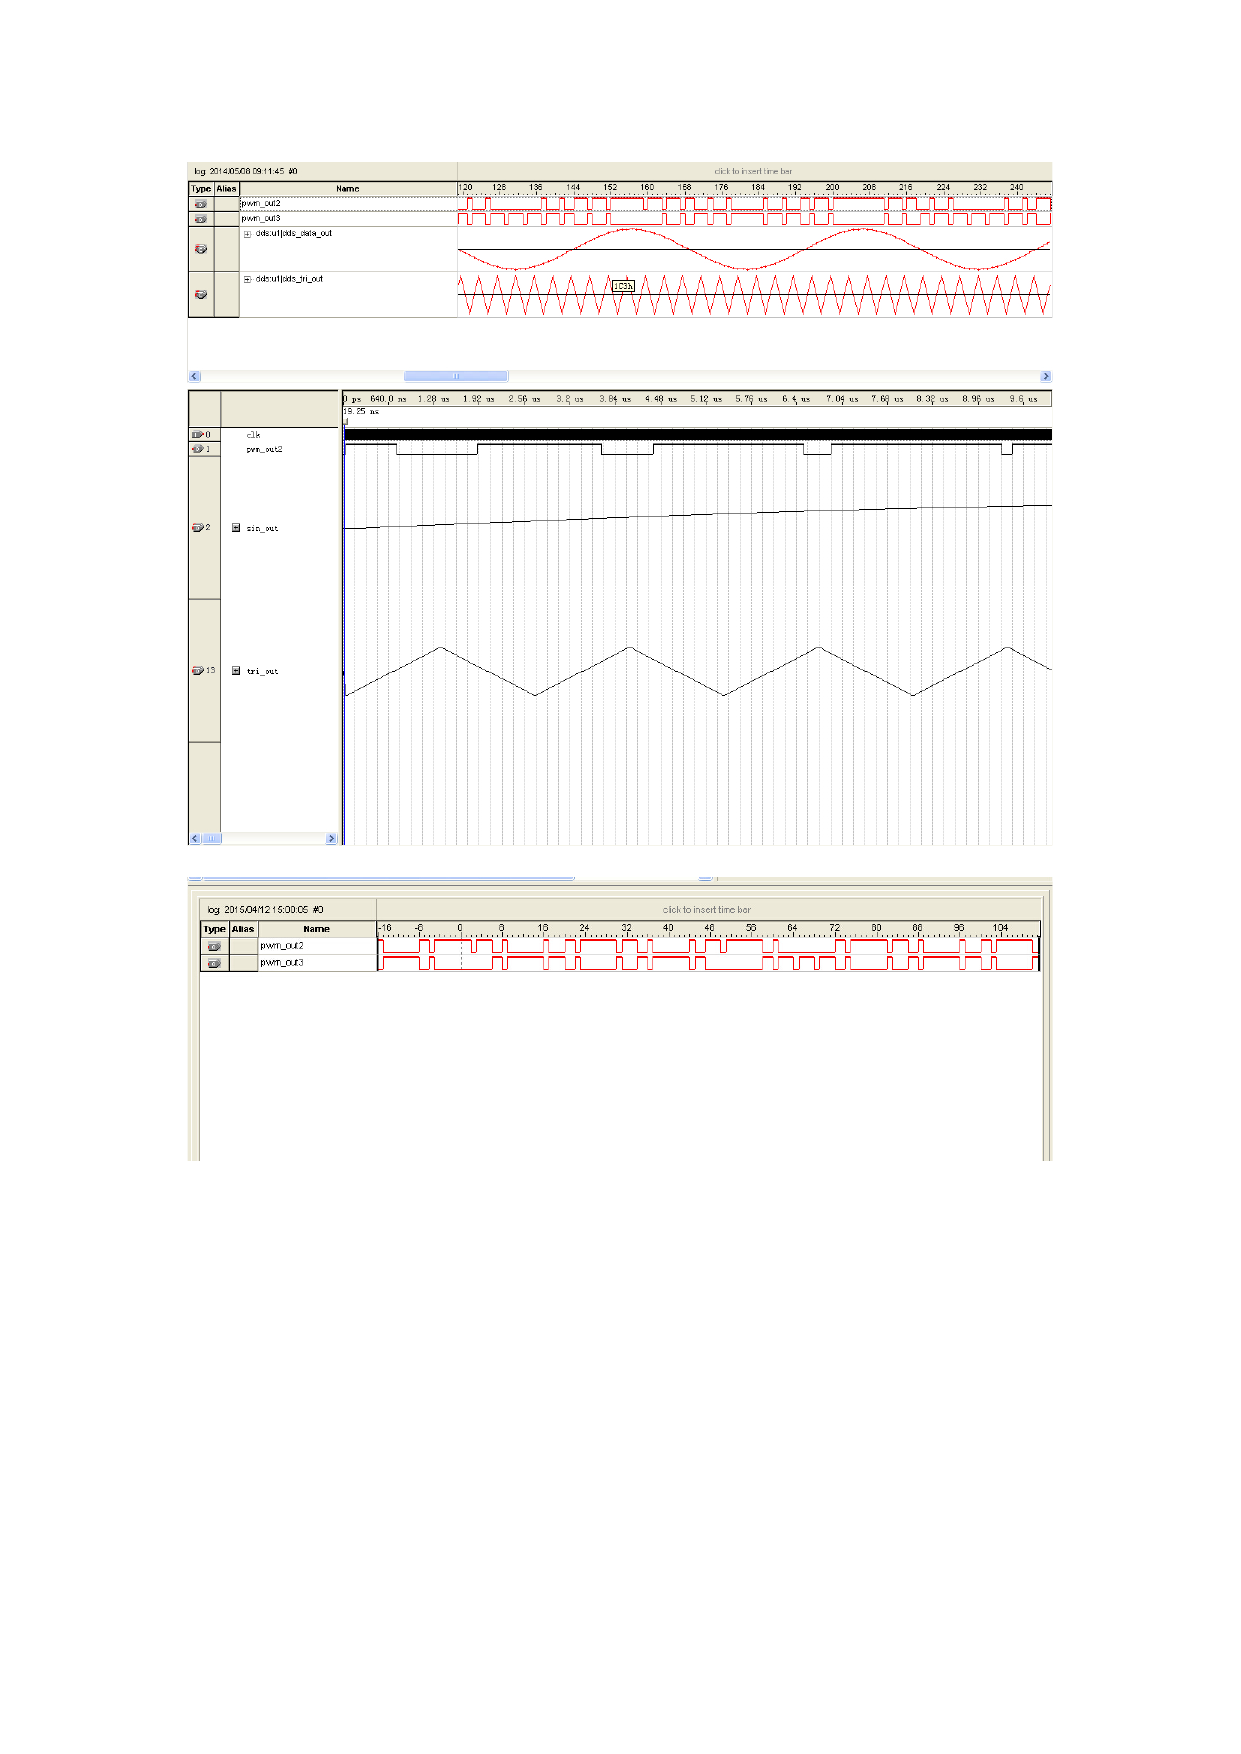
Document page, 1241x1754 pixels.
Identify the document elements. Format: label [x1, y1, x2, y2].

picture [187, 162, 1053, 383]
picture [187, 877, 1053, 1161]
picture [187, 389, 1053, 846]
